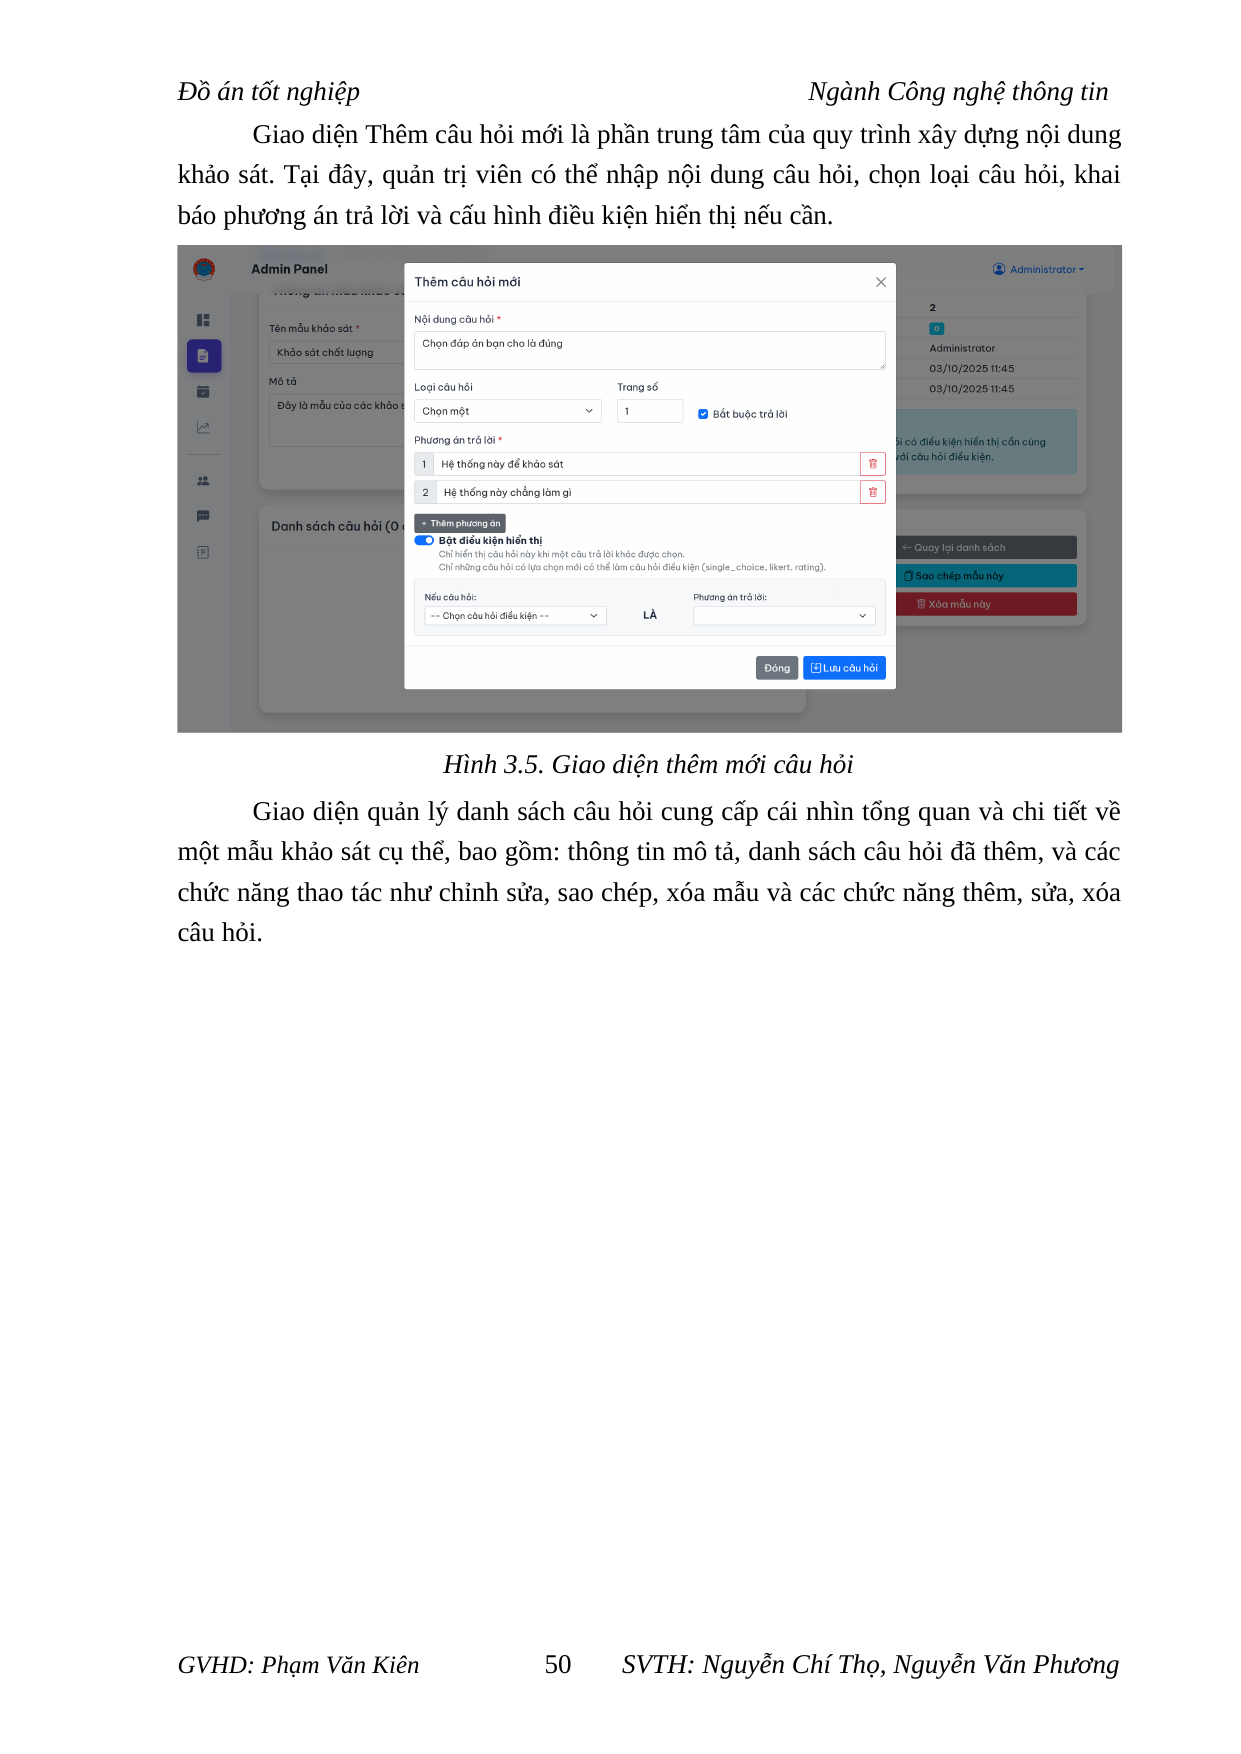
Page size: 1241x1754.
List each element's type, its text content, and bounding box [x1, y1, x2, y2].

text Hình 3.5. Giao diện thêm mới câu hỏi [177, 748, 1122, 779]
text Giao diện quản lý danh sách câu hỏi cung cấp cái nhìn tổng quan và chi tiết về một mẫu khảo sát cụ thể, bao gồm: thông tin mô tả, danh sách câu hỏi đã thêm, và các chức năng thao tác như chỉnh sửa, sao chép, xóa mẫu và các chức năng thêm, sửa, xóa câu hỏi. [177, 795, 1122, 947]
text Giao diện Thêm câu hỏi mới là phần trung tâm của quy trình xây dựng nội dung khảo sát. Tại đây, quản trị viên có thể nhập nội dung câu hỏi, chọn loại câu hỏi, khai báo phương án trả lời và cấu hình điều kiện hiển thị nếu cần. [177, 118, 1122, 230]
picture [177, 245, 1123, 733]
